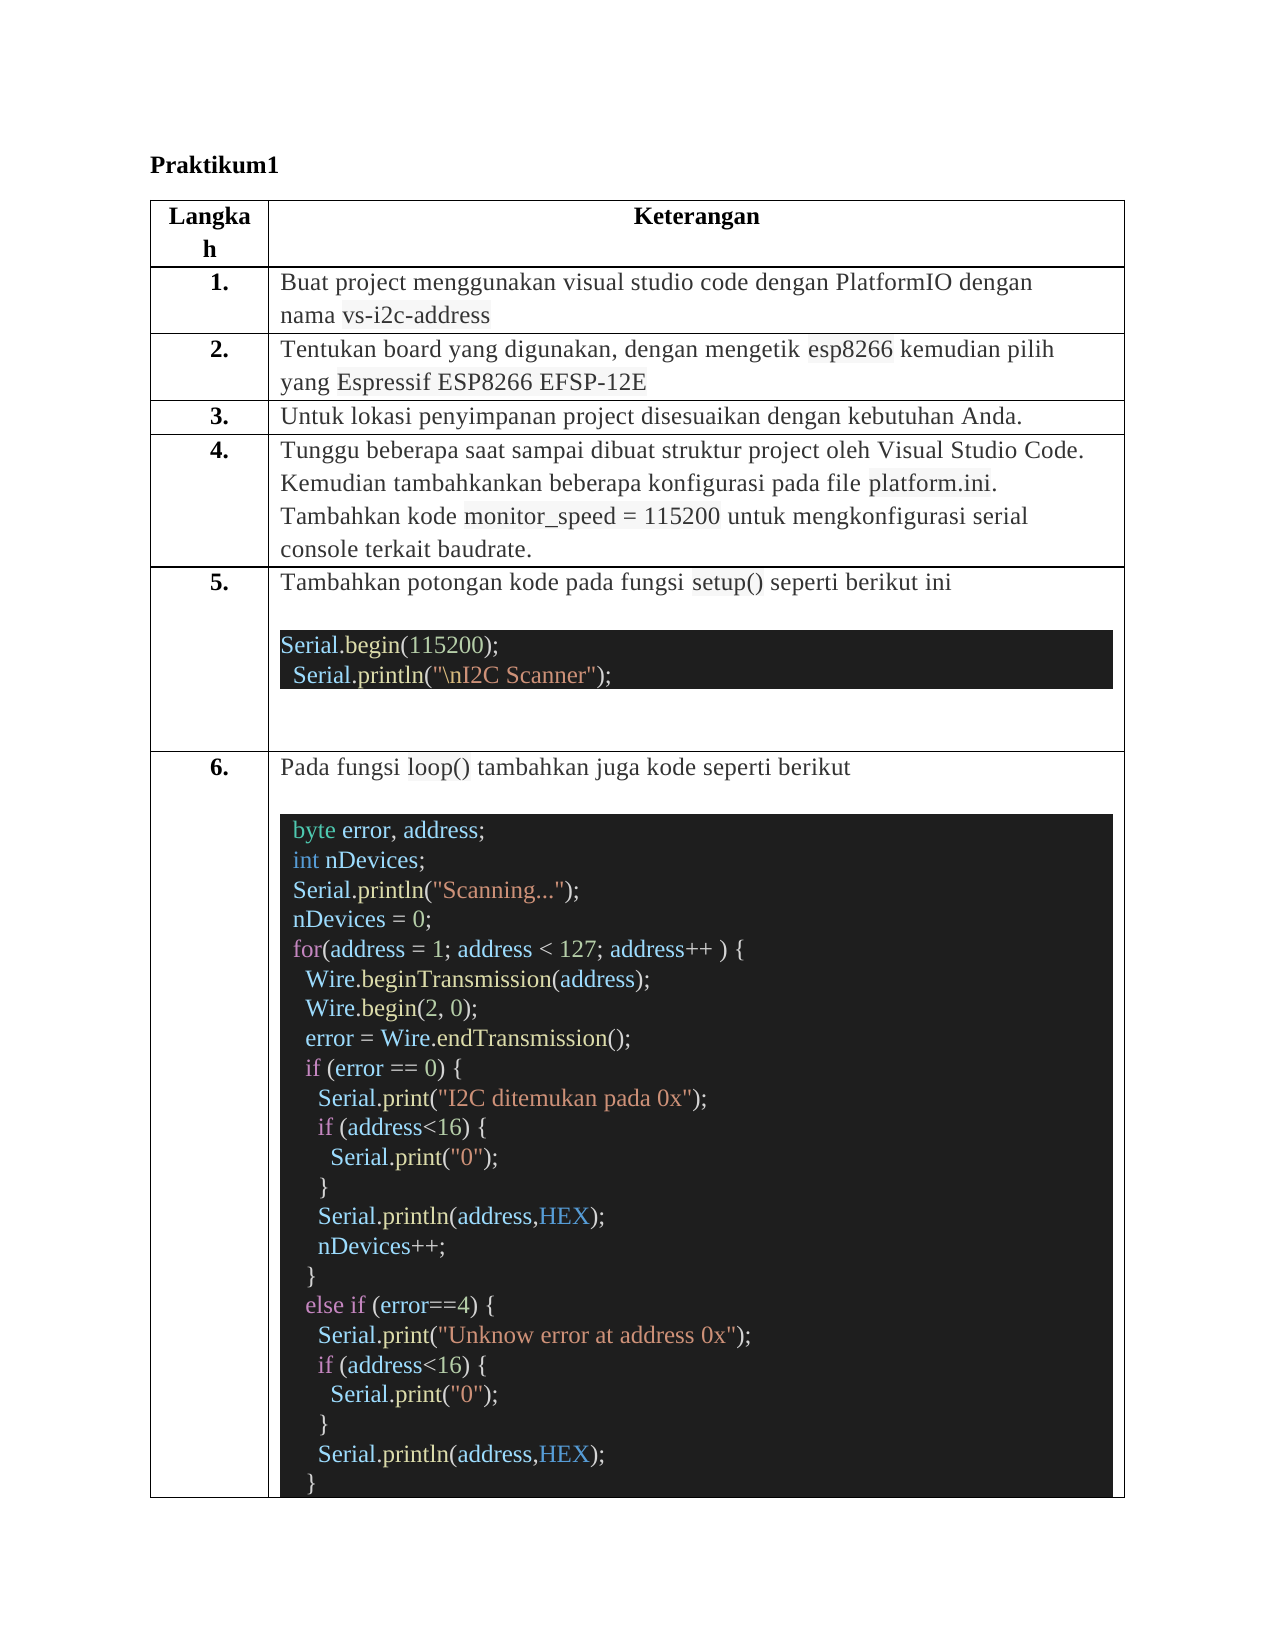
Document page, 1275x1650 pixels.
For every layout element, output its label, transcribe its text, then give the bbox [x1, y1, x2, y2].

table_cell Tunggu beberapa saat sampai dibuat struktur project oleh Visual Studio Code. Kemudian tambahkankan beberapa konfigurasi pada file platform.ini. Tambahkan kode monitor_speed = 115200 untuk mengkonfigurasi serial console terkait baudrate. [269, 435, 1124, 566]
table_cell Tambahkan potongan kode pada fungsi setup() seperti berikut ini Serial.begin(115200); Serial.println("\nI2C Scanner"); [269, 568, 1124, 751]
table_cell Tentukan board yang digunakan, dengan mengetik esp8266 kemudian pilih yang Espressif ESP8266 EFSP-12E [269, 334, 1124, 400]
table_cell Untuk lokasi penyimpanan project disesuaikan dengan kebutuhan Anda. [269, 401, 1124, 434]
table_cell [151, 435, 268, 566]
table_cell [151, 268, 268, 333]
table_header Keterangan [269, 201, 1124, 266]
table_cell [151, 401, 268, 434]
table_cell [151, 568, 268, 751]
table_cell [151, 752, 268, 1497]
table_cell Buat project menggunakan visual studio code dengan PlatformIO dengan nama vs-i2c-address [269, 268, 1124, 333]
table_cell [151, 334, 268, 400]
text Praktikum1 [150, 150, 1125, 179]
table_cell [269, 752, 1124, 1497]
table_header Langkah [151, 201, 268, 266]
